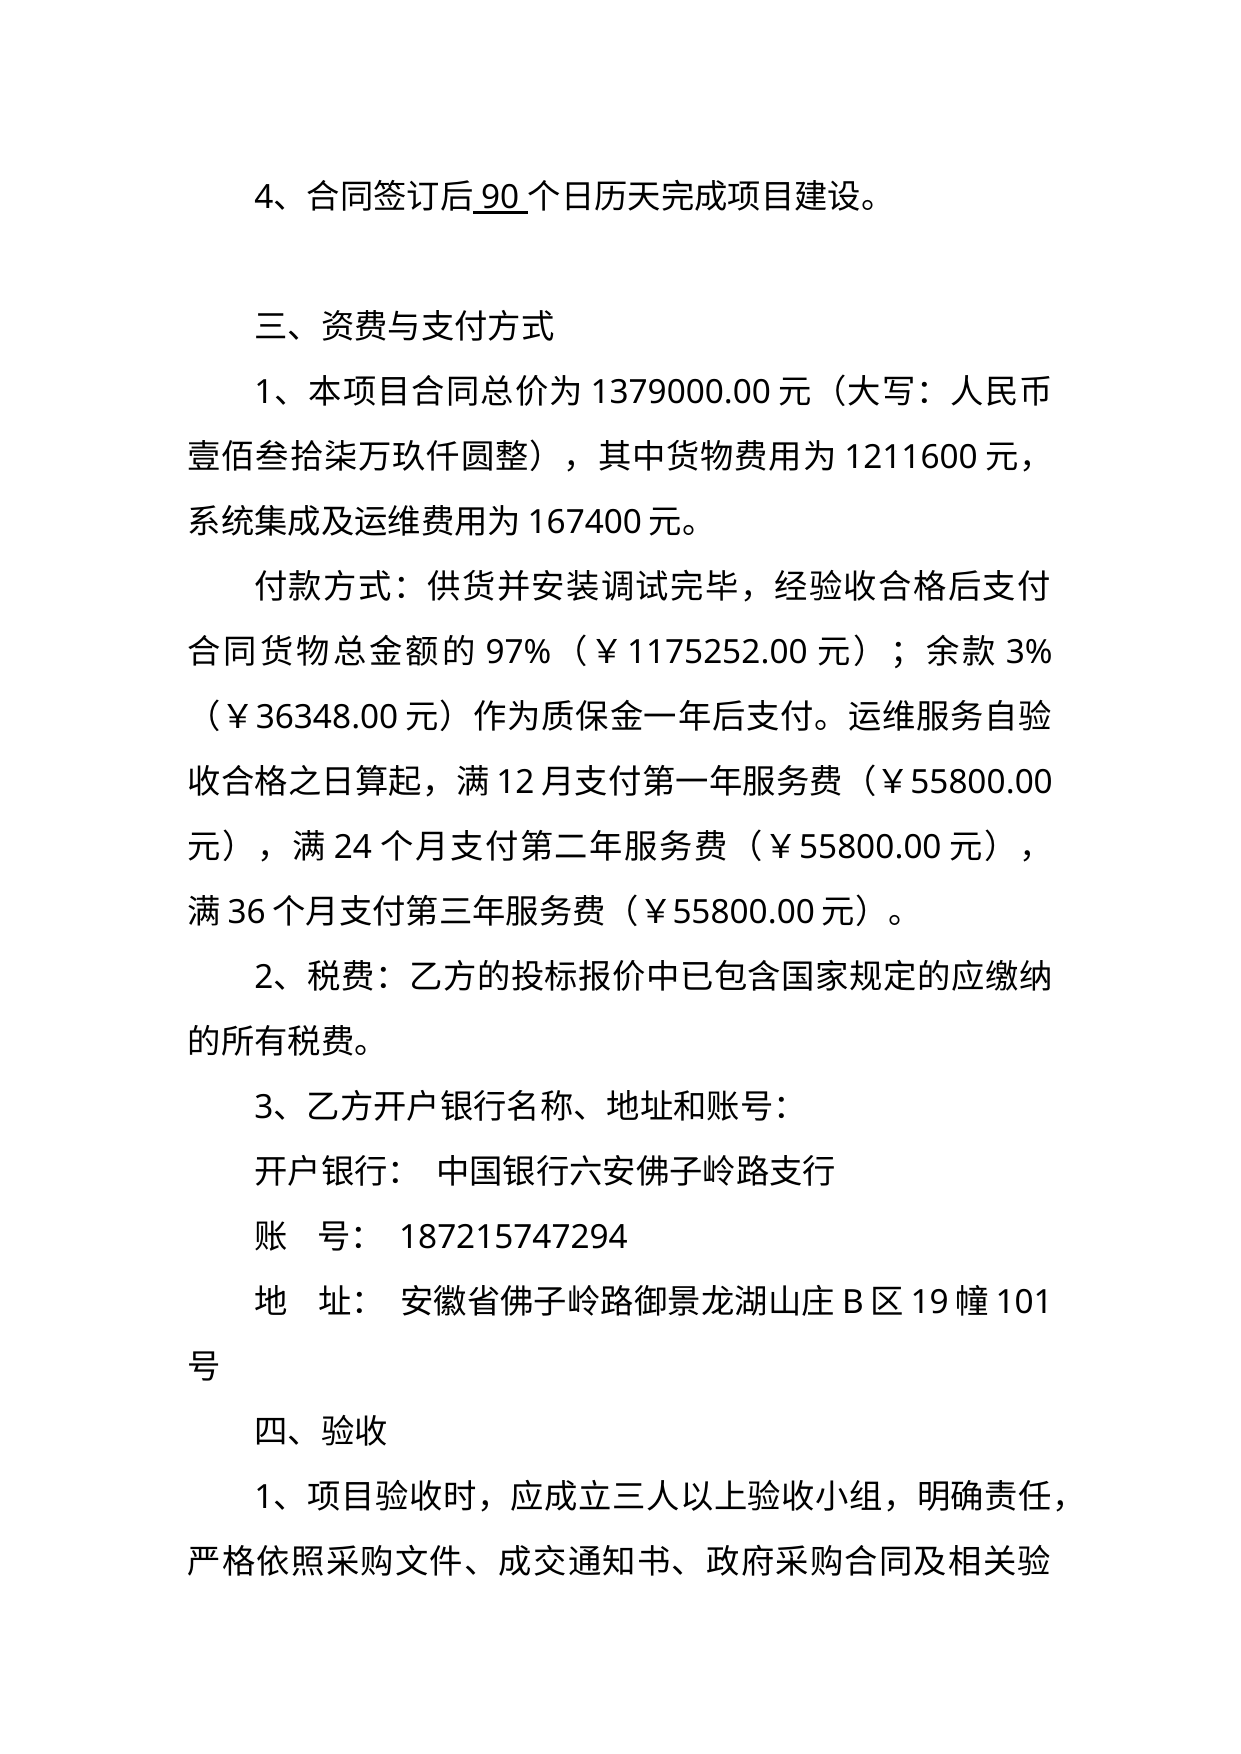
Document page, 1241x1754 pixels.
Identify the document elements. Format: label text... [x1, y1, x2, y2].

text 2、税费：乙方的投标报价中已包含国家规定的应缴纳的所有税费。 [187, 942, 1053, 1072]
text 三、资费与支付方式 [187, 292, 1053, 357]
text 账 号： 187215747294 [187, 1202, 1053, 1267]
text 付款方式：供货并安装调试完毕，经验收合格后支付合同货物总金额的97%（￥1175252.00元）；余款3%（￥36348.00元）作为质保金一年后支付。运维服务自验收合格之日算起，满12月支付第一年服务费（￥55800.00元），满24个月支付第二年服务费（￥55800.00元），满36个月支付第三年服务费（￥55800.00元）。 [187, 552, 1053, 942]
text 4、合同签订后 90 个日历天完成项目建设。 [187, 162, 1053, 227]
text 3、乙方开户银行名称、地址和账号： [187, 1072, 1053, 1137]
text 地 址： 安徽省佛子岭路御景龙湖山庄B区19幢101号 [187, 1267, 1053, 1397]
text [187, 1462, 1053, 1592]
text 四、验收 [187, 1397, 1053, 1462]
text 开户银行： 中国银行六安佛子岭路支行 [187, 1137, 1053, 1202]
text 1、本项目合同总价为1379000.00元（大写：人民币壹佰叁拾柒万玖仟圆整），其中货物费用为1211600元，系统集成及运维费用为167400元。 [187, 357, 1053, 552]
